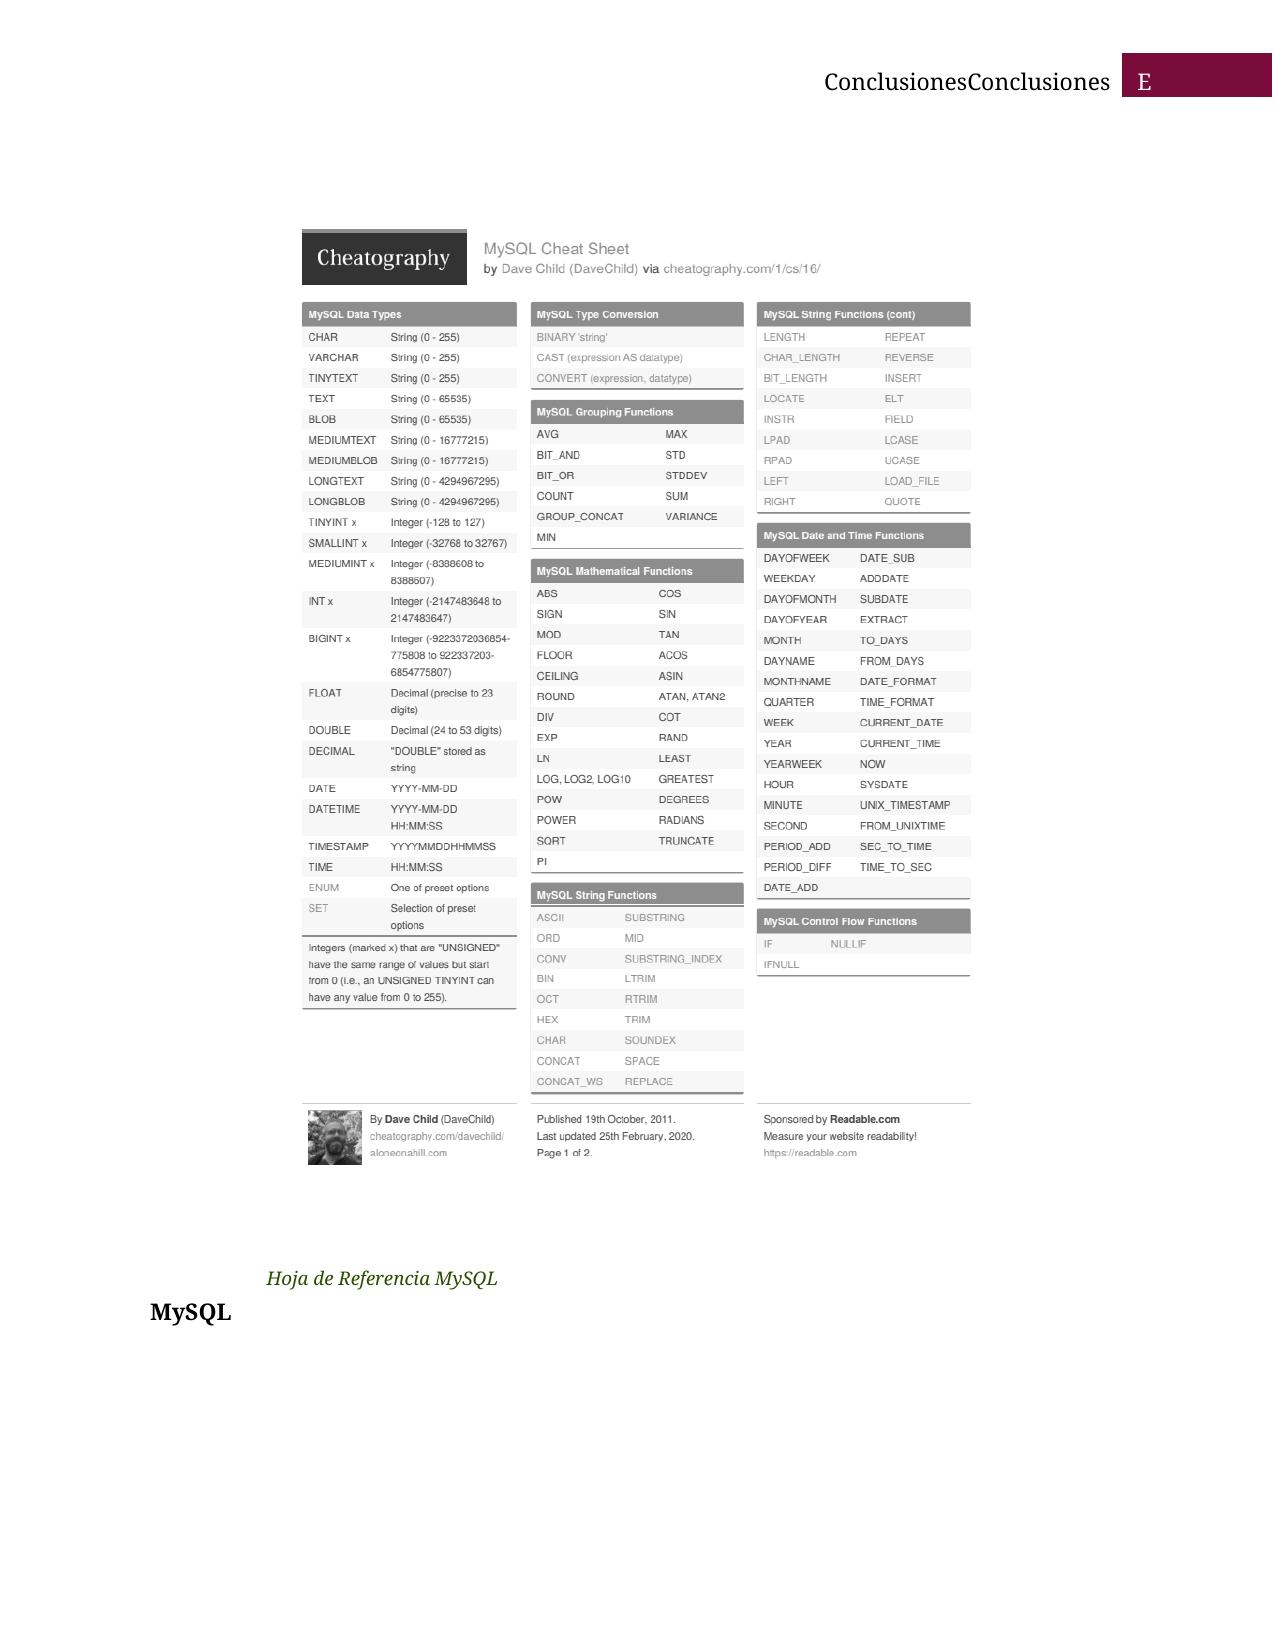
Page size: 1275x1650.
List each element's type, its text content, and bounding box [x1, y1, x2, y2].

picture [266, 193, 1009, 1244]
